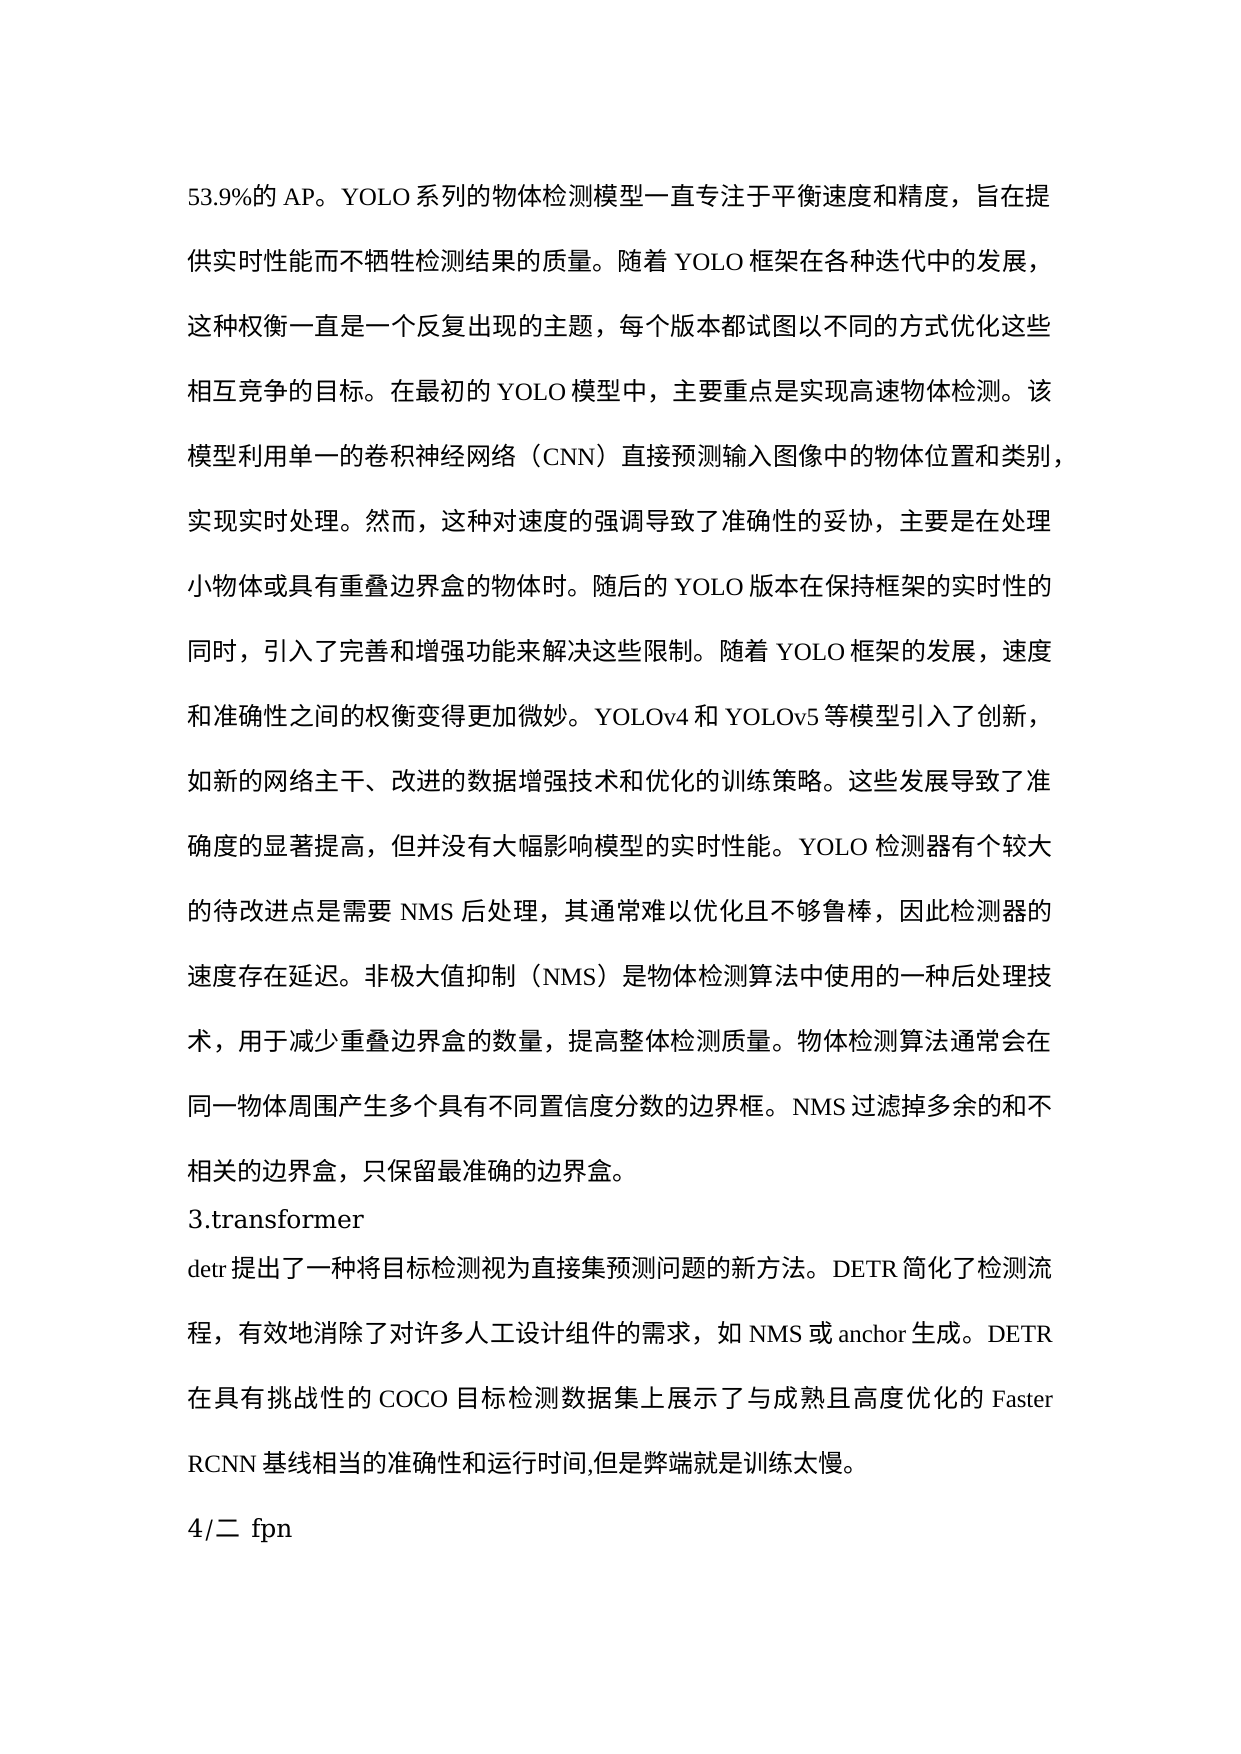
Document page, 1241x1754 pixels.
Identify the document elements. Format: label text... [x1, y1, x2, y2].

text 4/二 fpn [187, 1494, 1053, 1559]
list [187, 162, 1053, 1202]
text detr提出了一种将目标检测视为直接集预测问题的新方法。DETR简化了检测流程，有效地消除了对许多人工设计组件的需求，如NMS或anchor生成。DETR在具有挑战性的COCO目标检测数据集上展示了与成熟且高度优化的Faster RCNN基线相当的准确性和运行时间,但是弊端就是训练太慢。 [187, 1234, 1053, 1494]
text 3.transformer [187, 1202, 1053, 1234]
